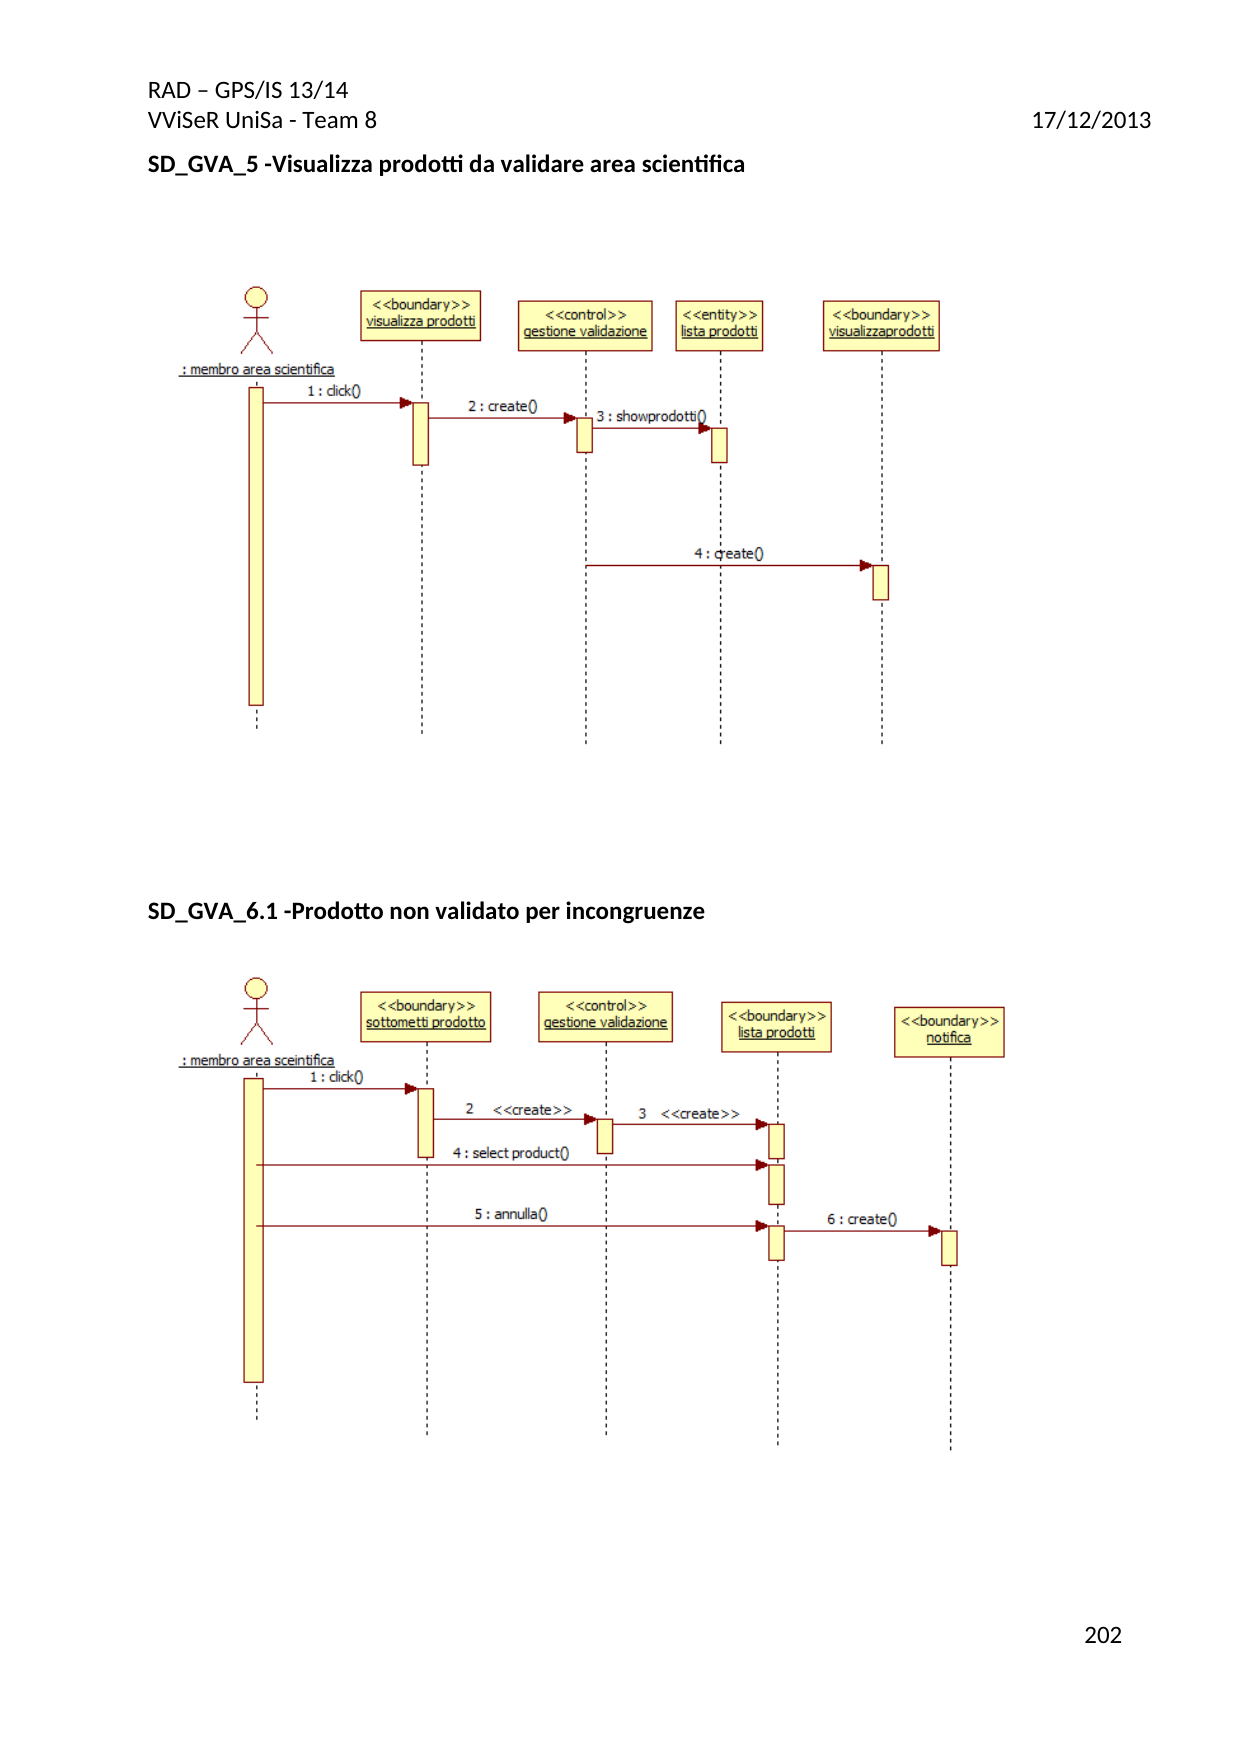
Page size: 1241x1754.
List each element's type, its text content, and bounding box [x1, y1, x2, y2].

picture [147, 951, 1123, 1561]
text SD_GVA_5 -Visualizza prodotti da validare area scientifica [148, 148, 1122, 178]
text SD_GVA_6.1 -Prodotto non validato per incongruenze [148, 895, 1122, 925]
picture [147, 260, 1123, 870]
